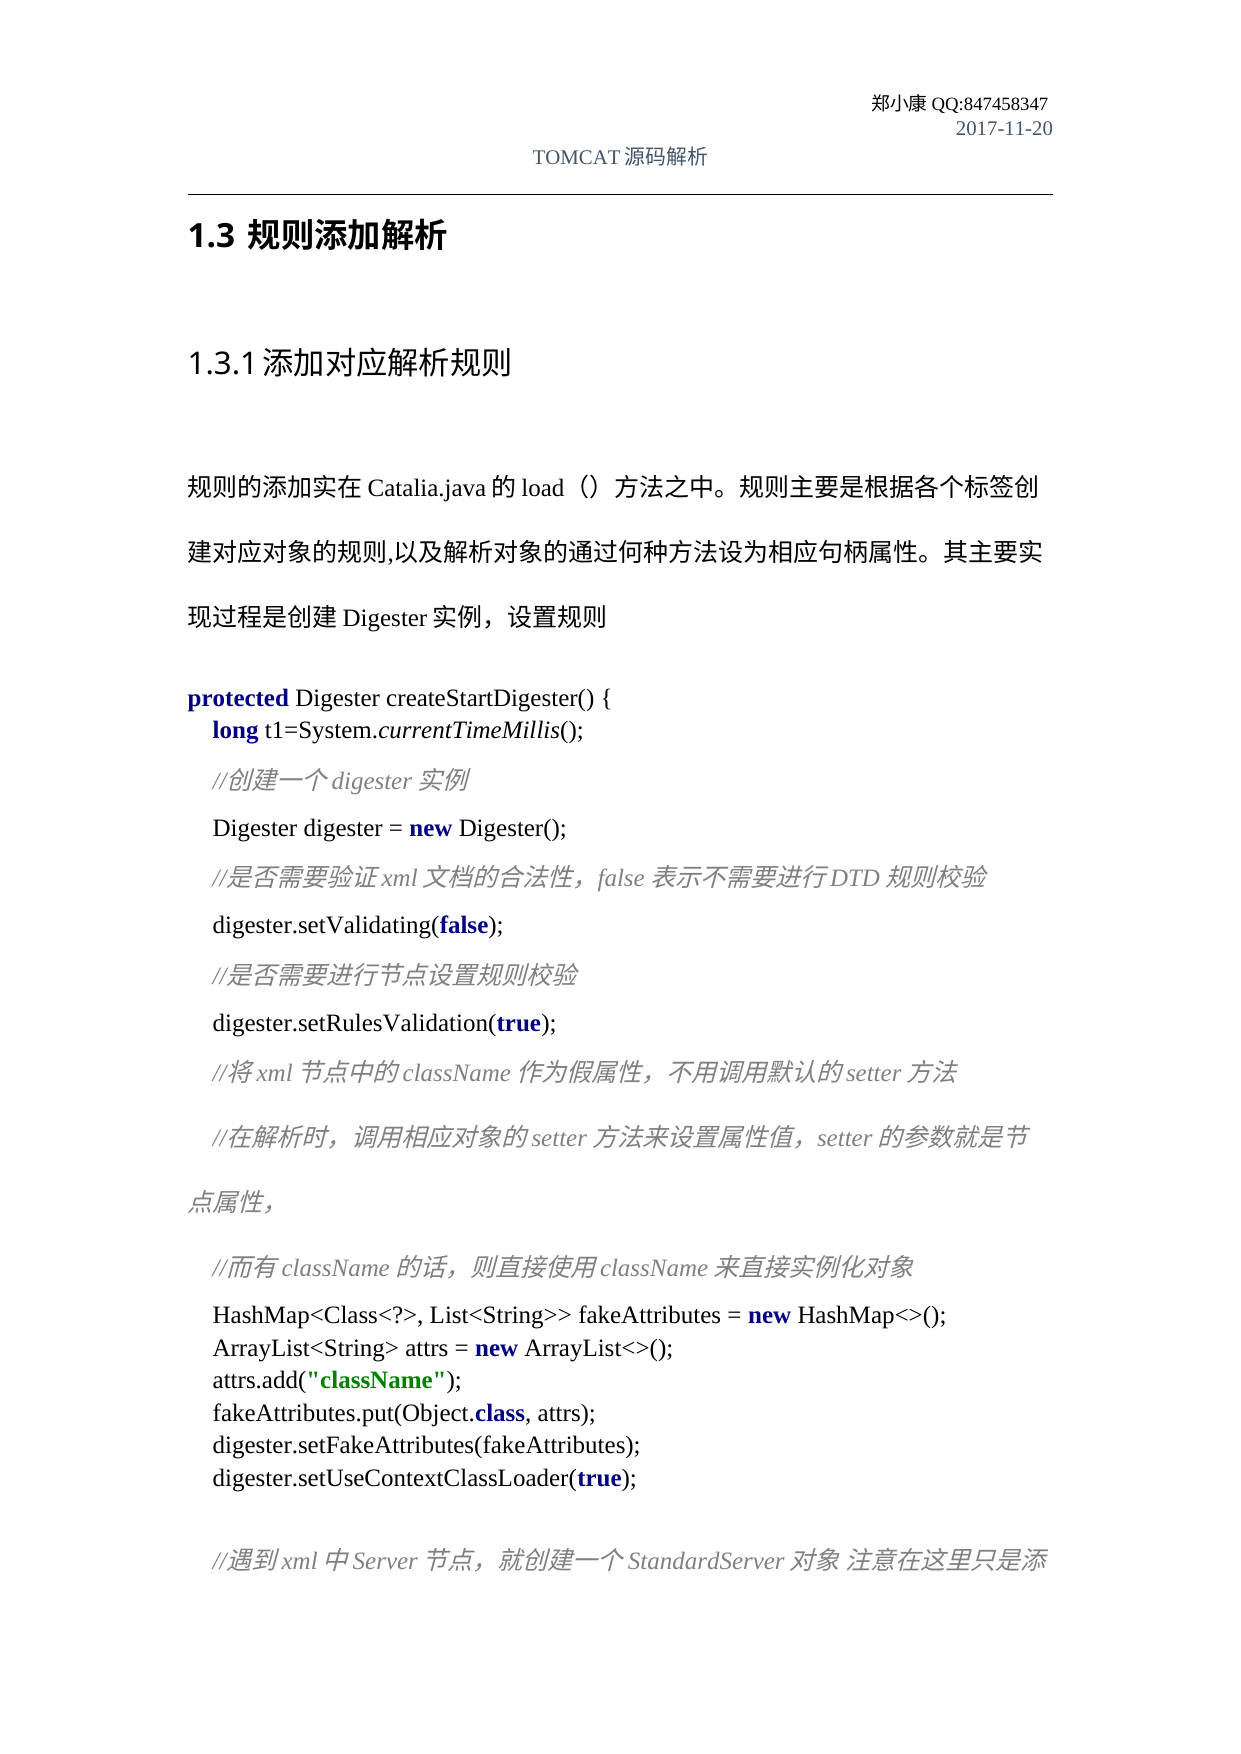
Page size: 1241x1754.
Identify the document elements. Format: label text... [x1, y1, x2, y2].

text 规则的添加实在Catalia.java的load（）方法之中。规则主要是根据各个标签创建对应对象的规则,以及解析对象的通过何种方法设为相应句柄属性。其主要实现过程是创建Digester实例，设置规则 [187, 453, 1053, 648]
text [187, 681, 1053, 1591]
subtitle 规则添加解析 [187, 201, 1053, 266]
subtitle 添加对应解析规则 [187, 328, 1053, 393]
